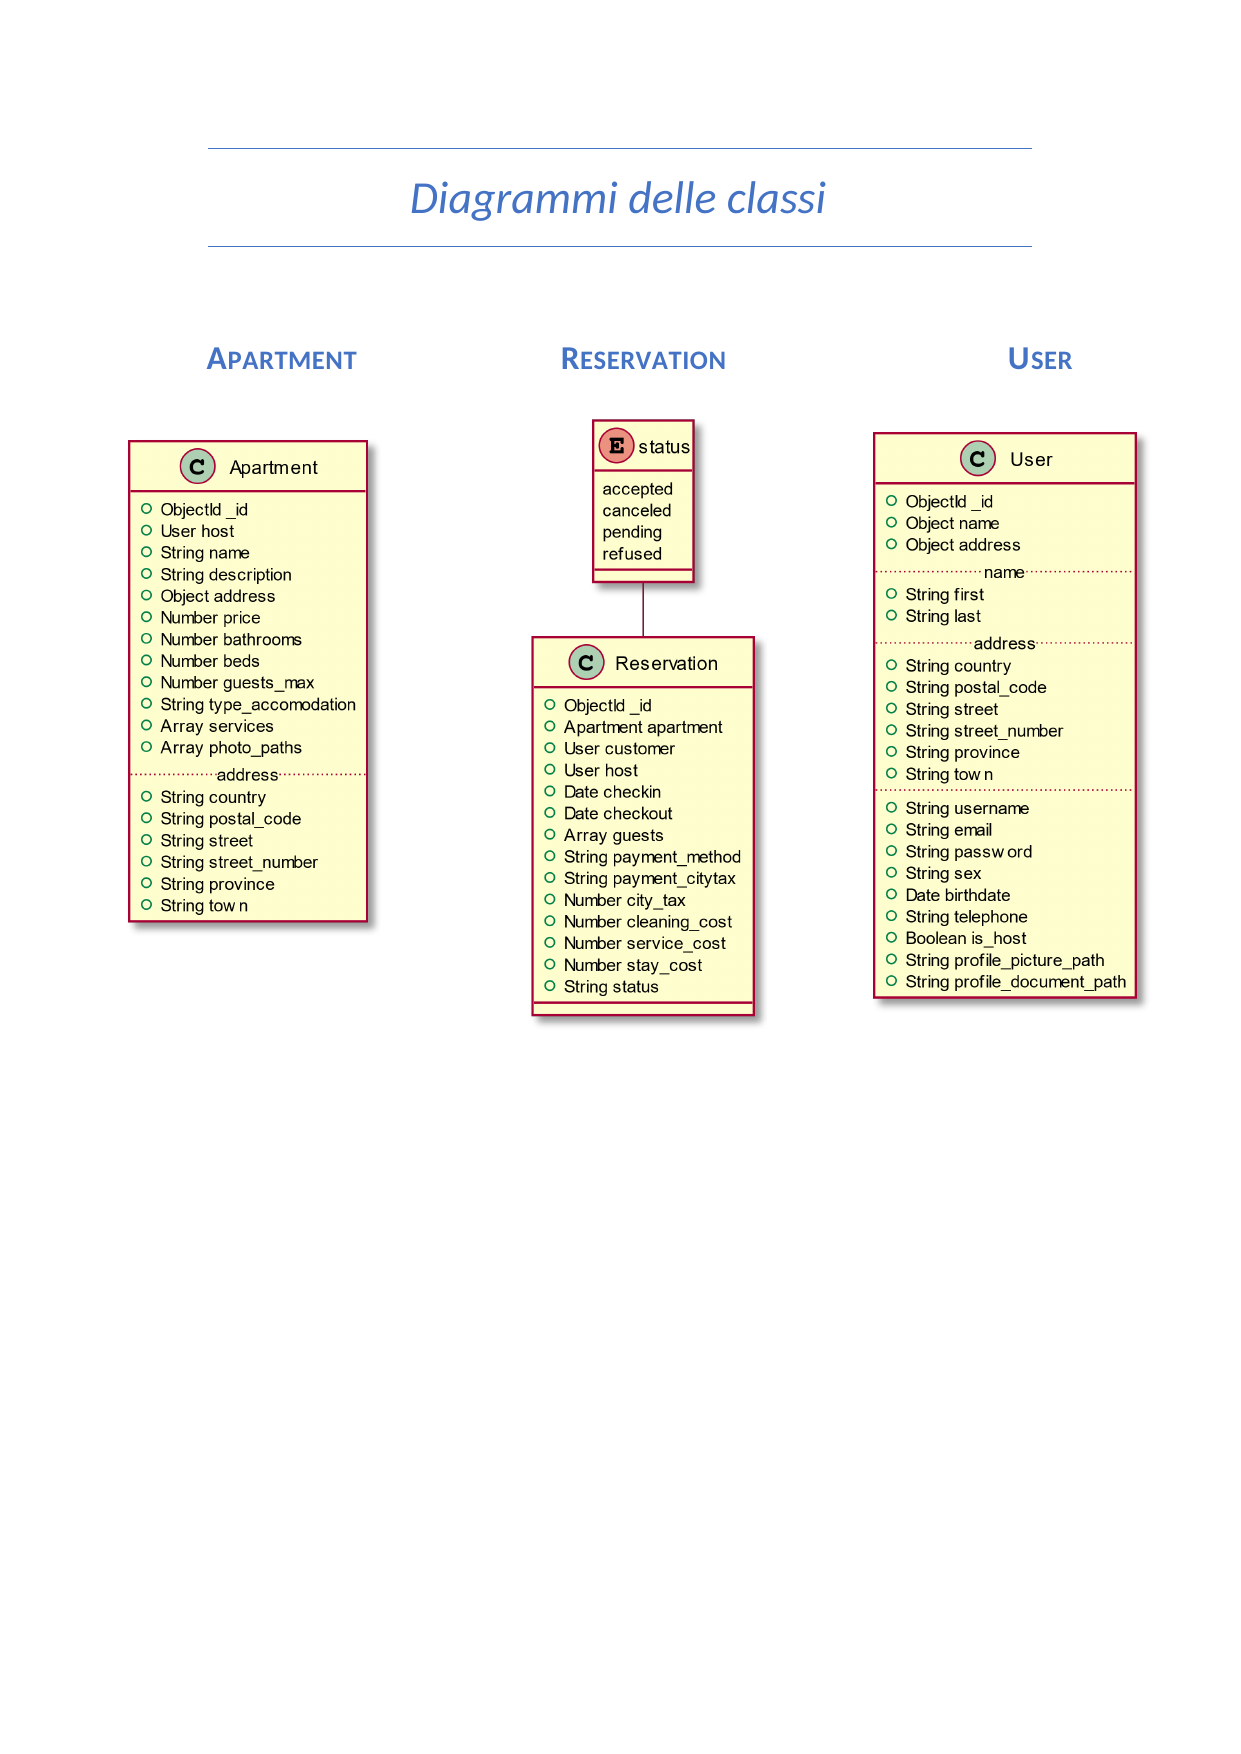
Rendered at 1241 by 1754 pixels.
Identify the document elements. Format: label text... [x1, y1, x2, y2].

picture [121, 433, 381, 933]
picture [866, 425, 1152, 1010]
picture [523, 409, 768, 1029]
text Diagrammi delle classi [208, 149, 1032, 246]
text Apartment Reservation User [118, 337, 1122, 378]
